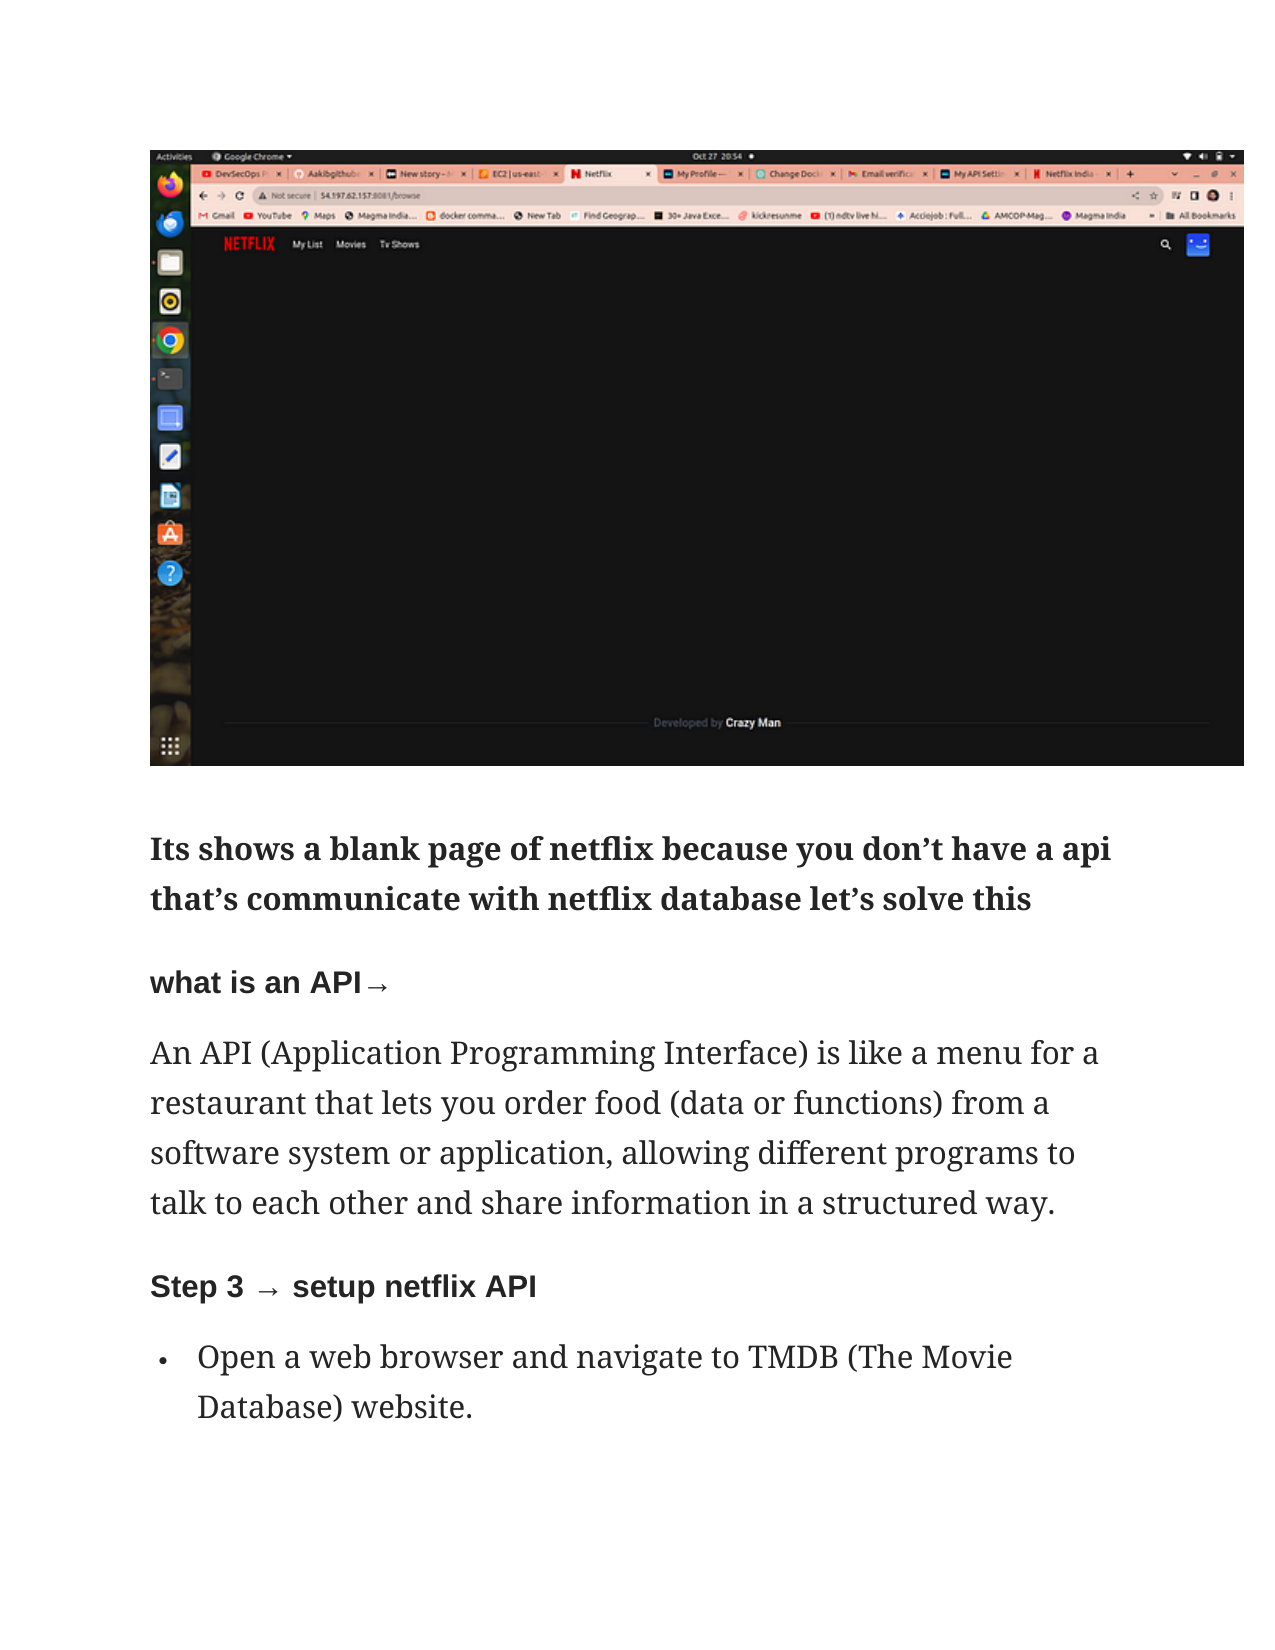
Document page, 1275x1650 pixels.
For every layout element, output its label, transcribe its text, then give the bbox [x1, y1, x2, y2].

text Its shows a blank page of netflix because you don’t have a api that’s communicate with netflix database let’s solve this [150, 819, 1125, 919]
text what is an API→ [150, 962, 1125, 1000]
picture [150, 150, 1244, 766]
text An API (Application Programming Interface) is like a menu for a restaurant that lets you order food (data or functions) from a software system or application, allowing different programs to talk to each other and share information in a structured way. [150, 1023, 1125, 1223]
list Open a web browser and navigate to TMDB (The Movie Database) website. [159, 1327, 1125, 1427]
text Step 3 → setup netflix API [150, 1266, 1125, 1304]
